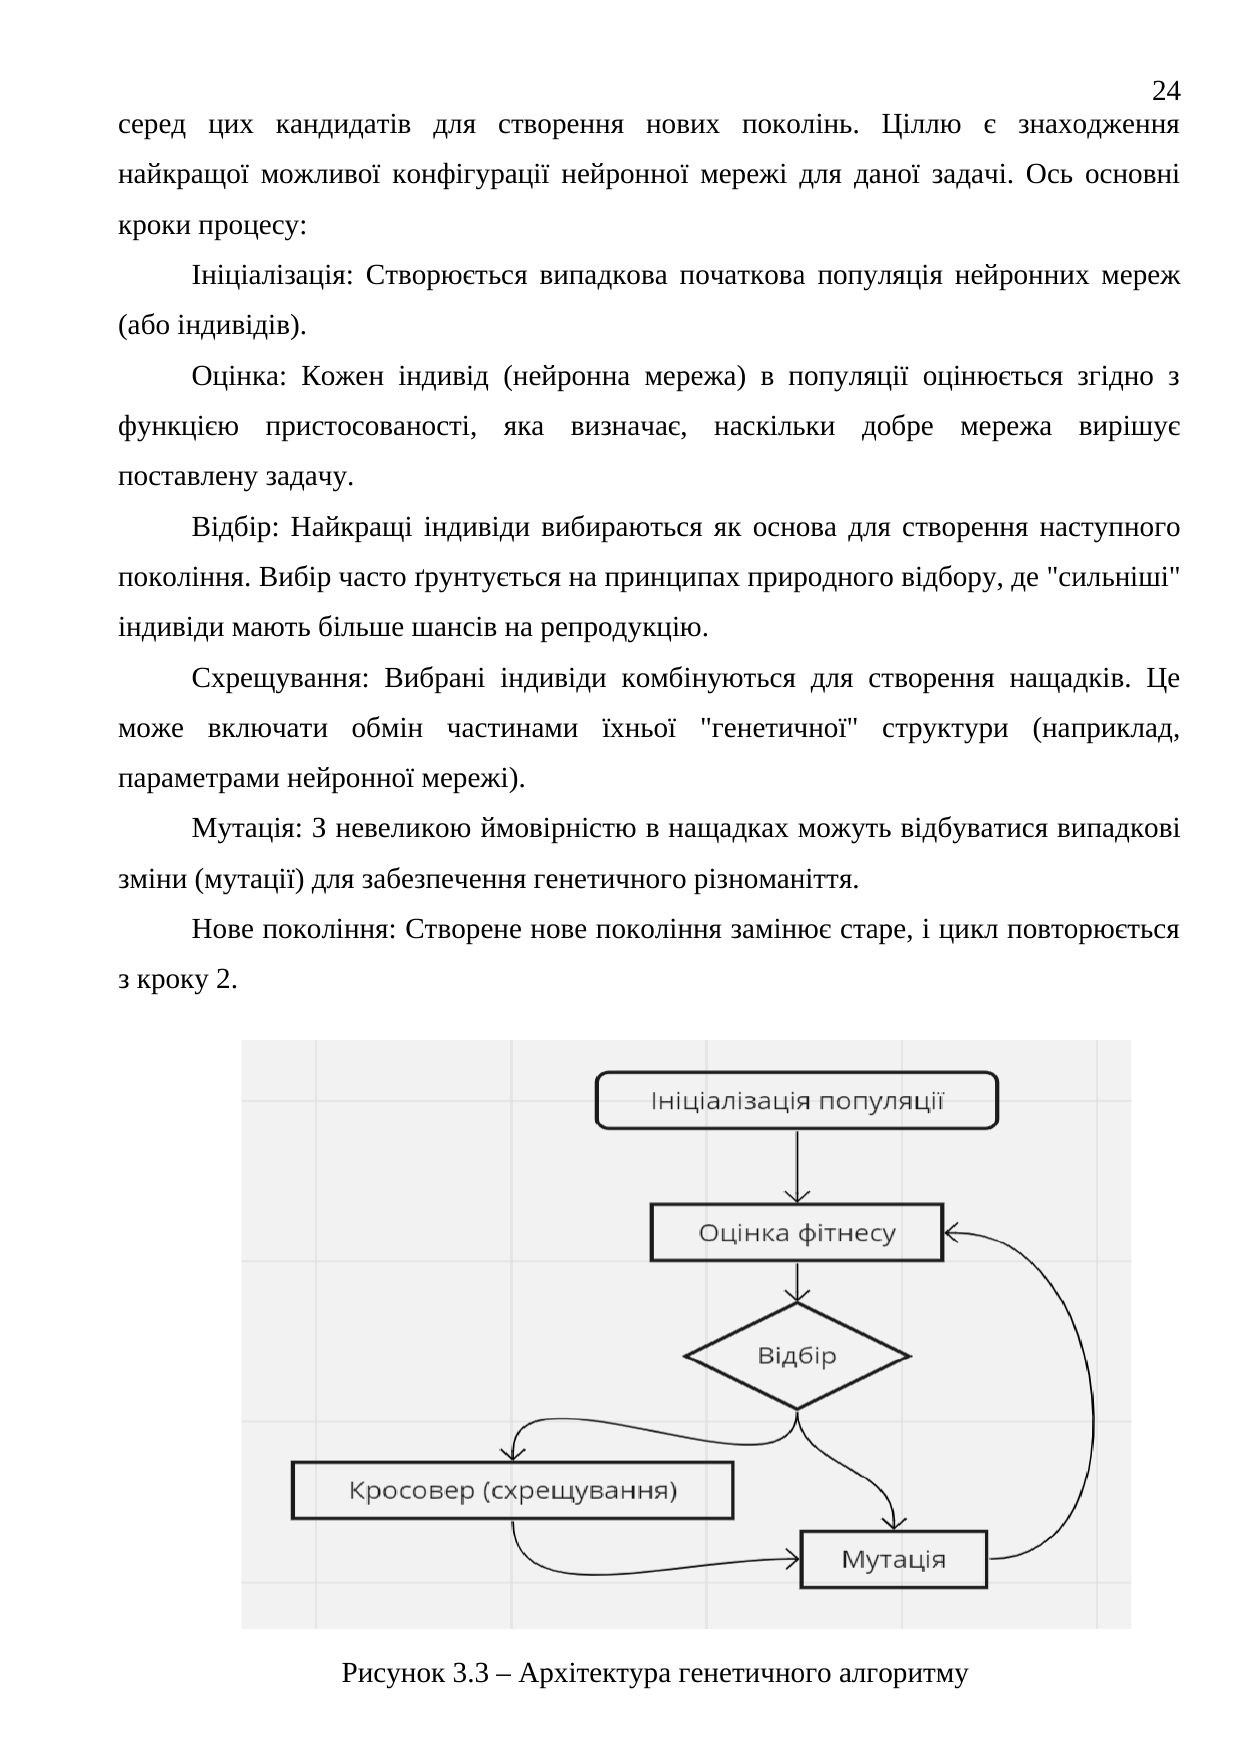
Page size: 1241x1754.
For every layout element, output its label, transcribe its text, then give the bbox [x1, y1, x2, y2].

text Схрещування: Вибрані індивіди комбінуються для створення нащадків. Це може включати обмін частинами їхньої "генетичної" структури (наприклад, параметрами нейронної мережі). [118, 660, 1181, 794]
text Ініціалізація: Створюється випадкова початкова популяція нейронних мереж (або індивідів). [118, 257, 1181, 341]
text Мутація: З невеликою ймовірністю в нащадках можуть відбуватися випадкові зміни (мутації) для забезпечення генетичного різноманіття. [118, 811, 1181, 894]
text Рисунок 3.3 – Архітектура генетичного алгоритму [158, 1656, 1152, 1689]
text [118, 106, 1181, 240]
text Нове покоління: Створене нове покоління замінює старе, і цикл повторюється з кроку 2. [118, 911, 1181, 995]
text Оцінка: Кожен індивід (нейронна мережа) в популяції оцінюється згідно з функцією пристосованості, яка визначає, наскільки добре мережа вирішує поставлену задачу. [118, 358, 1181, 492]
picture [241, 1040, 1132, 1629]
text Відбір: Найкращі індивіди вибираються як основа для створення наступного покоління. Вибір часто ґрунтується на принципах природного відбору, де "сильніші" індивіди мають більше шансів на репродукцію. [118, 509, 1181, 643]
